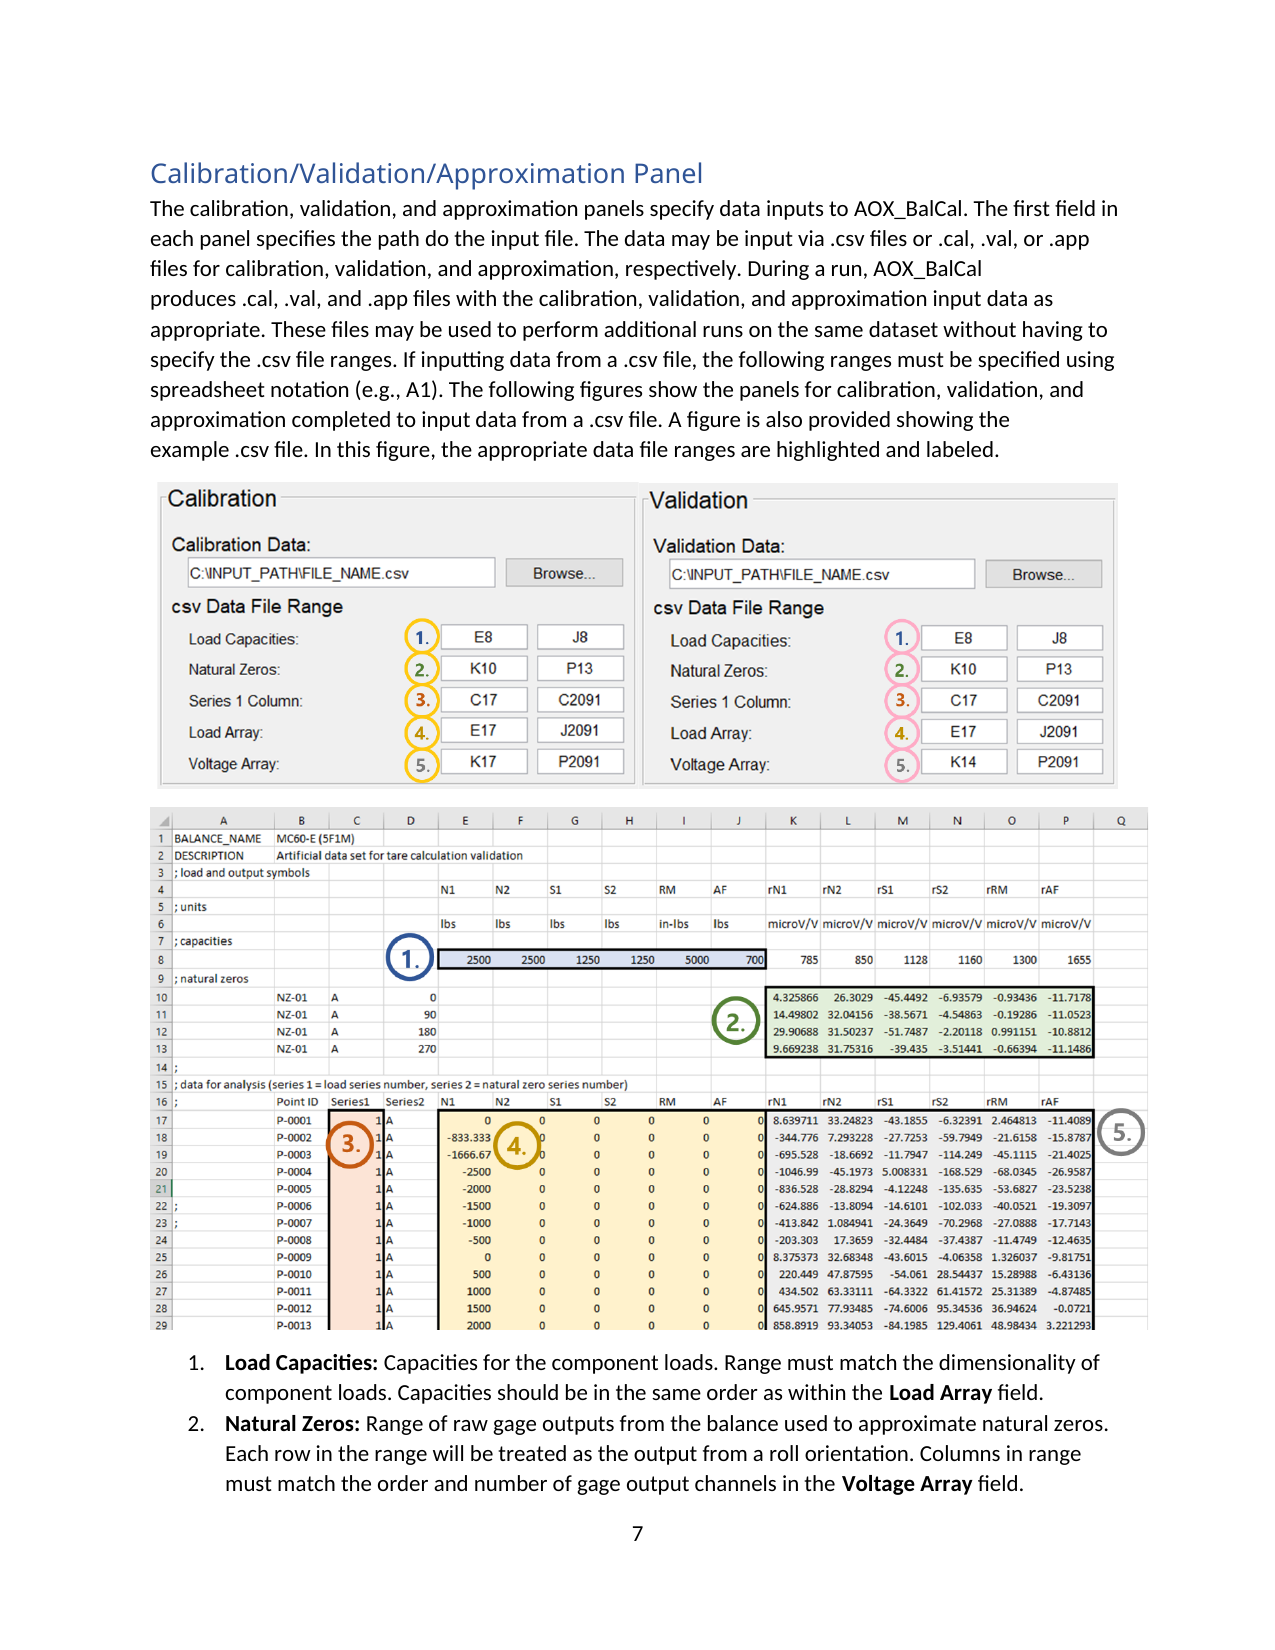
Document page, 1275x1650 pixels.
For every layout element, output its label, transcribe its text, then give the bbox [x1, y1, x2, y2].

picture [150, 807, 1149, 1330]
list Load Capacities: Capacities for the component loads. Range must match the dimensionality of component loads. Capacities should be in the same order as within the Load Array field. [187, 1348, 1125, 1407]
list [187, 1409, 1125, 1497]
picture [157, 482, 1118, 789]
subtitle Calibration/Validation/Approximation Panel [150, 154, 1125, 191]
text The calibration, validation, and approximation panels specify data inputs to AOX_BalCal. The first field in each panel specifies the path do the input file. The data may be input via .csv files or .cal, .val, or .app files for calibration, validation, and approximation, respectively. During a run, AOX_BalCal produces .cal, .val, and .app files with the calibration, validation, and approximation input data as appropriate. These files may be used to perform additional runs on the same dataset without having to specify the .csv file ranges. If inputting data from a .csv file, the following ranges must be specified using spreadsheet notation (e.g., A1). The following figures show the panels for calibration, validation, and approximation completed to input data from a .csv file. A figure is also provided showing the example .csv file. In this figure, the appropriate data file ranges are highlighted and labeled. [150, 194, 1125, 464]
